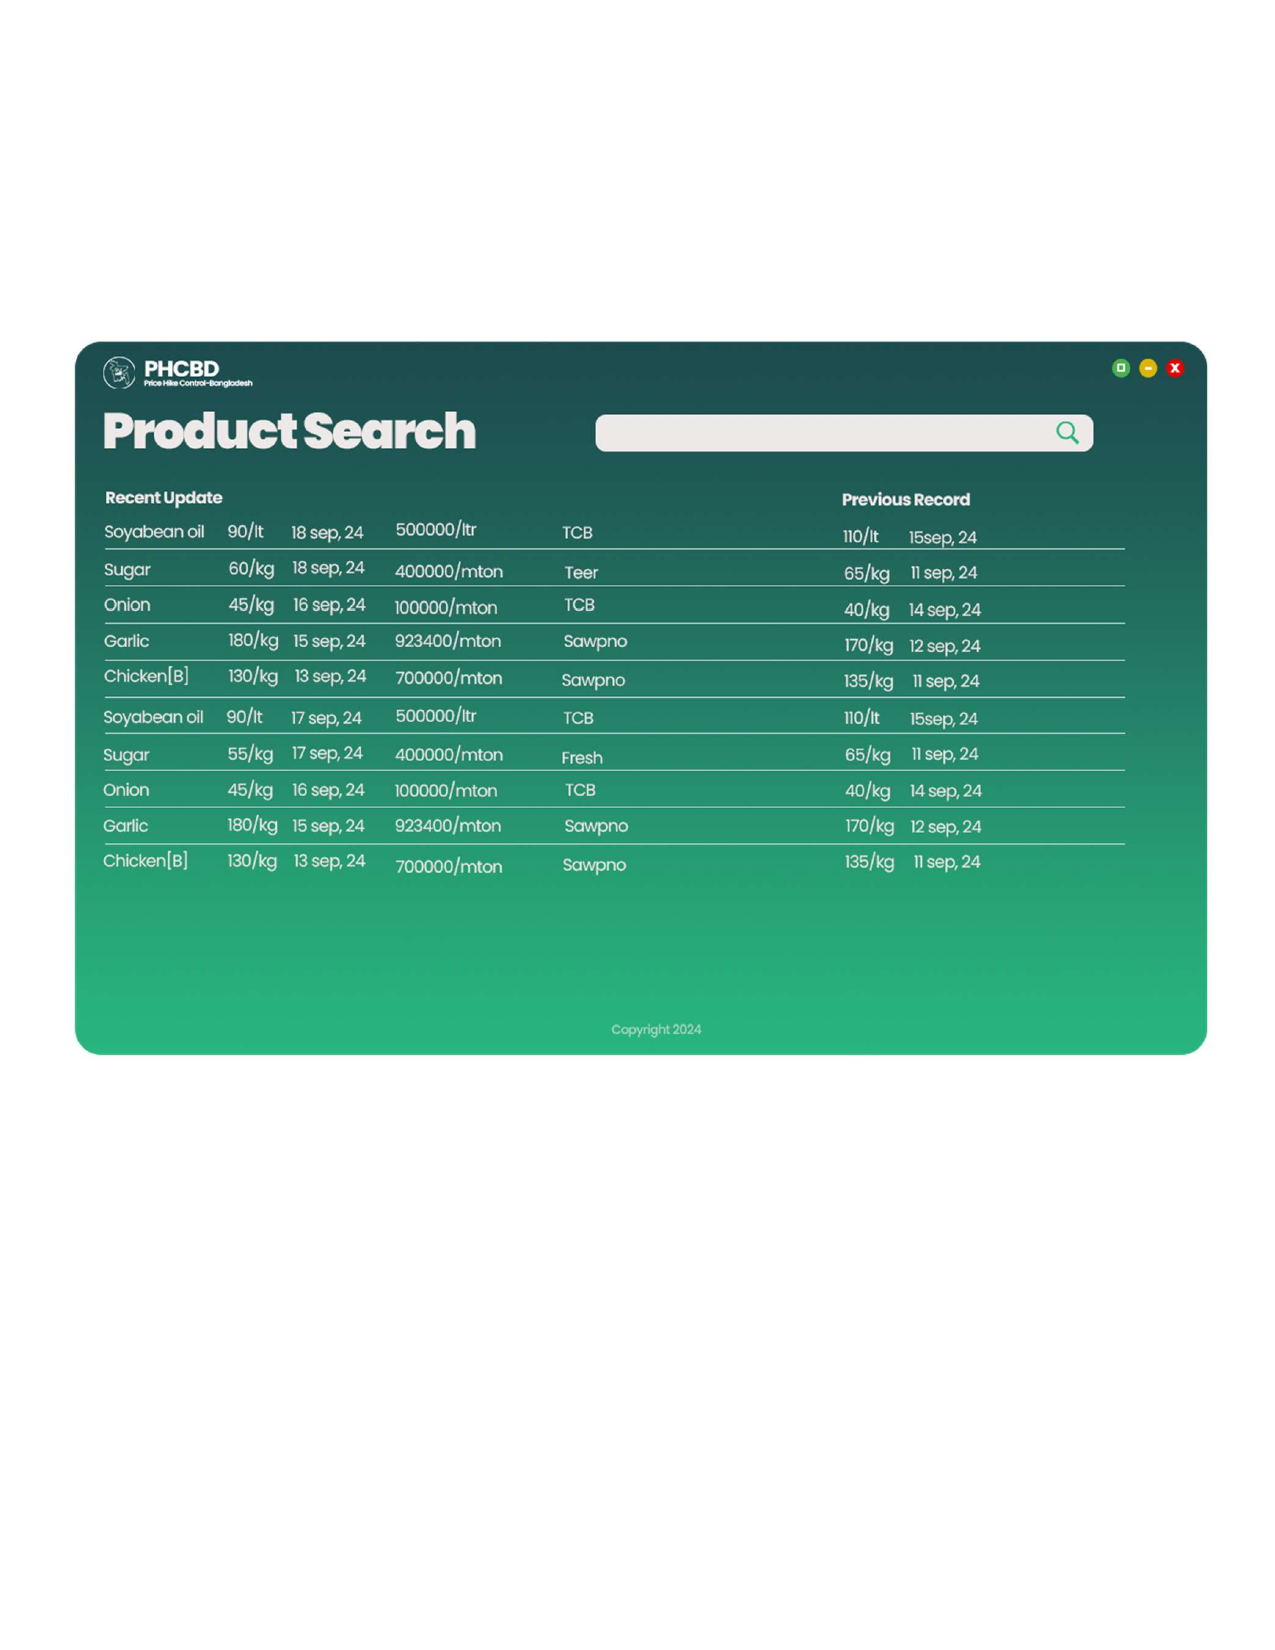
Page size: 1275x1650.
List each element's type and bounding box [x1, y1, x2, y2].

picture [0, 297, 1275, 1129]
